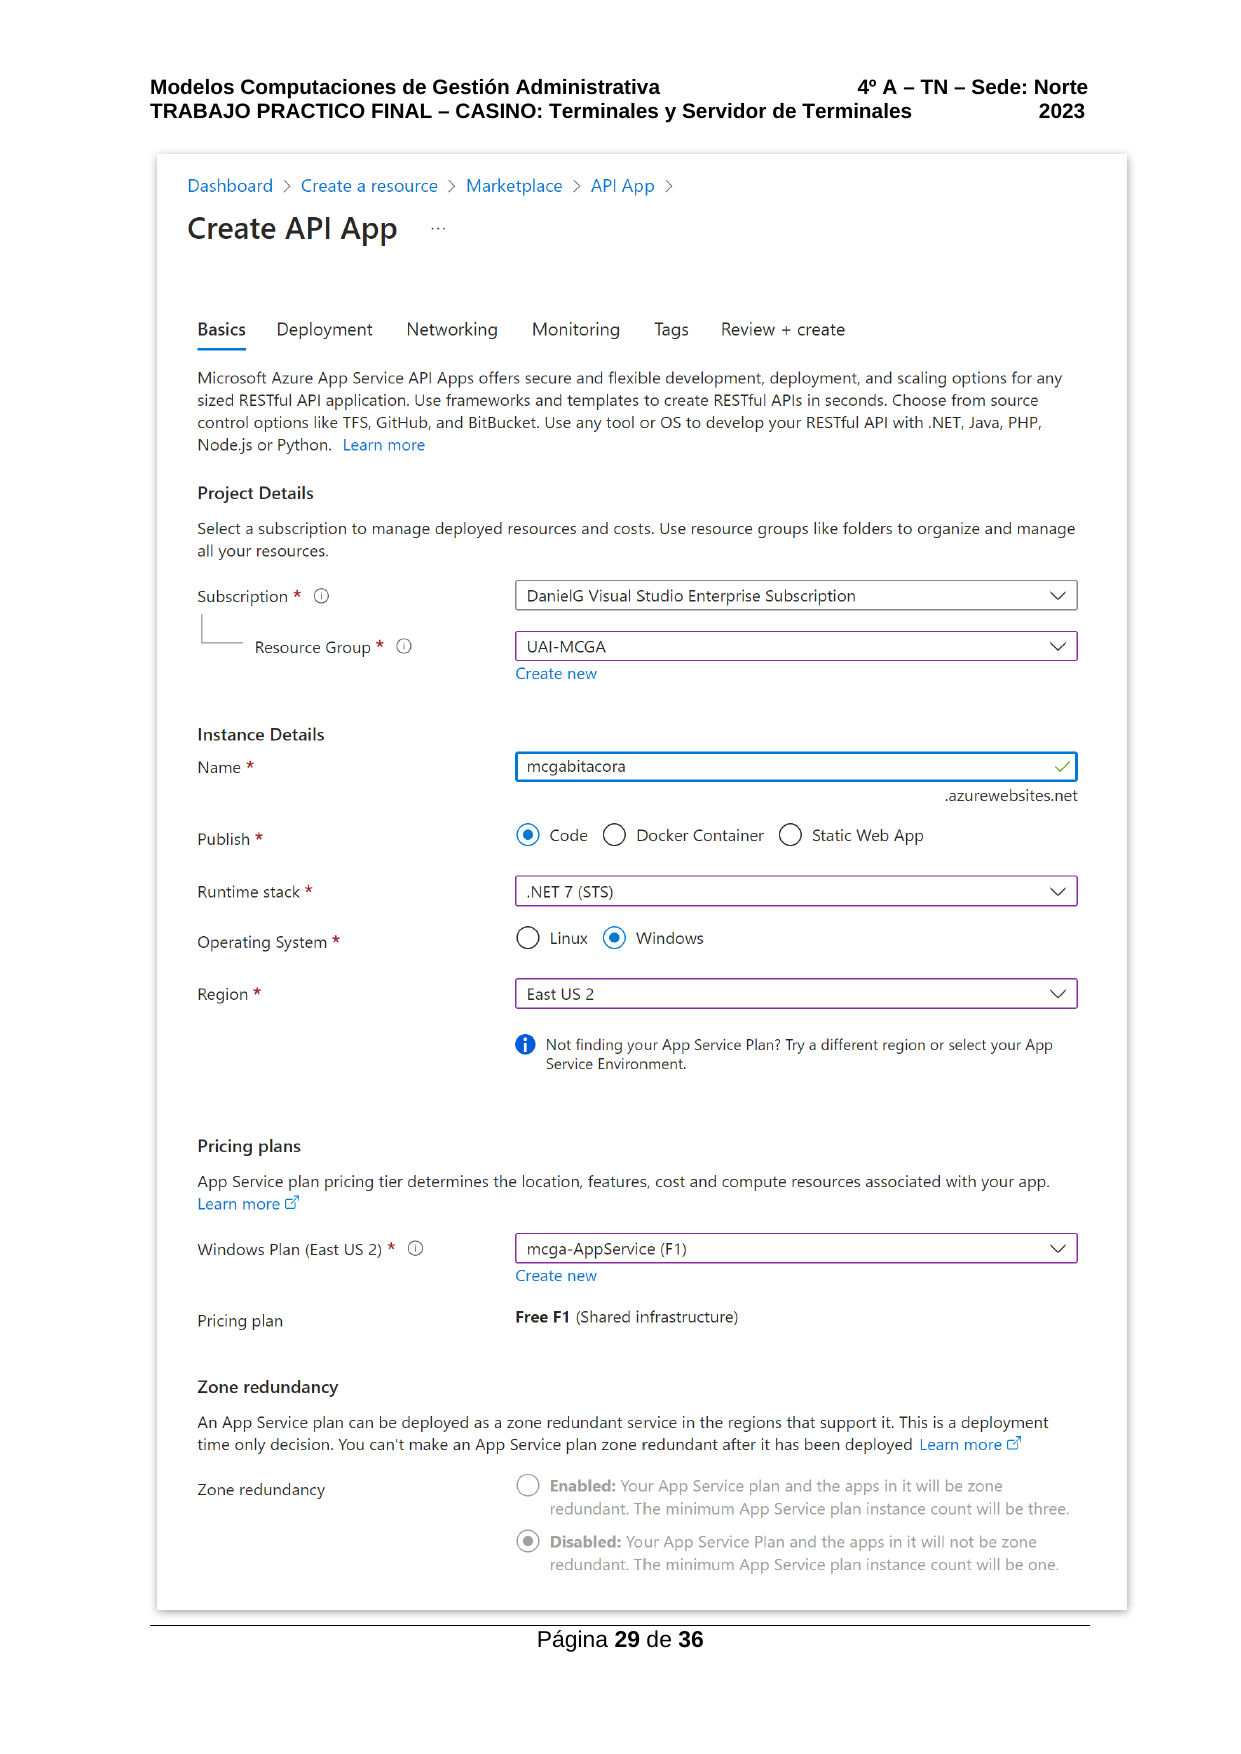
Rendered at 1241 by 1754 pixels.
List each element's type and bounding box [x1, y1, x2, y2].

picture [172, 169, 1112, 1595]
